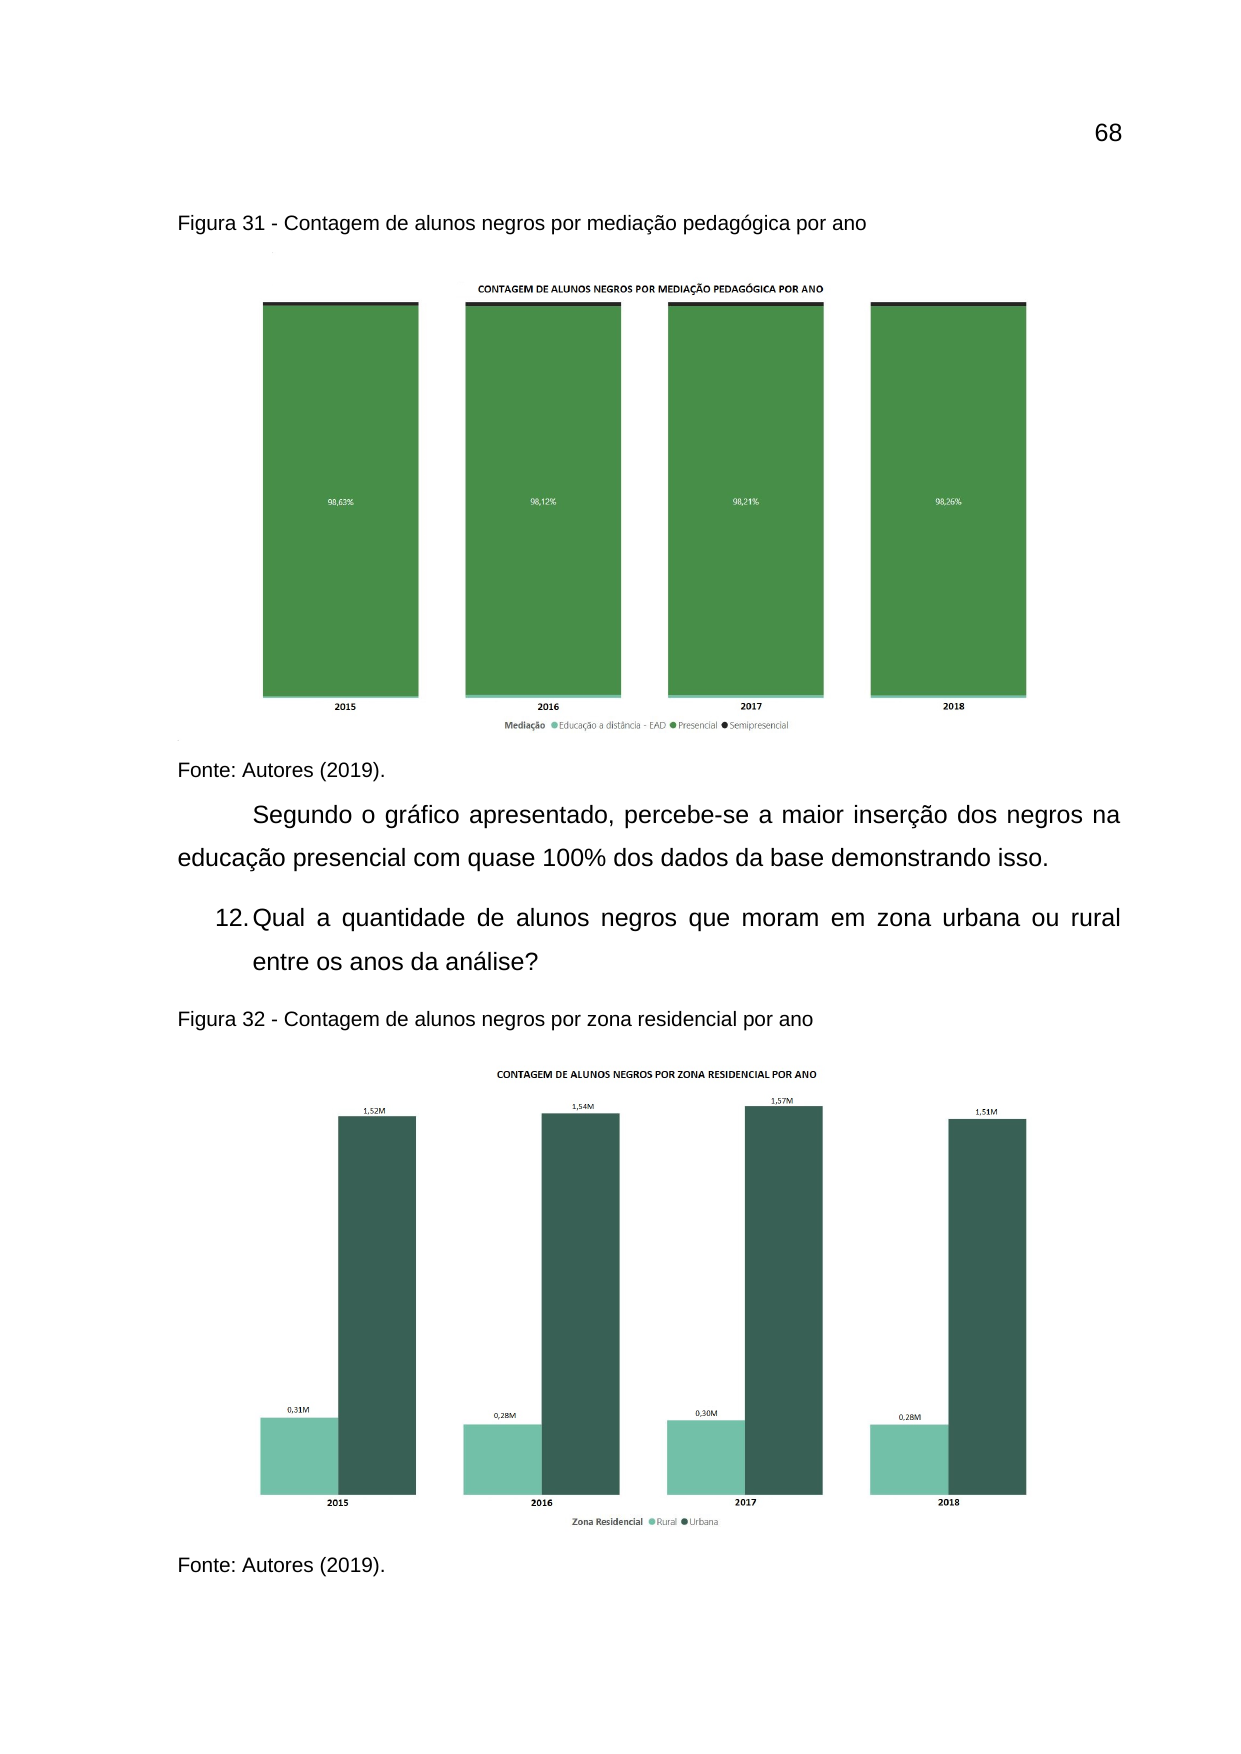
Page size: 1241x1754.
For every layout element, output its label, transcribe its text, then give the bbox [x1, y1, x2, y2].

picture [177, 1048, 1119, 1535]
list Qual a quantidade de alunos negros que moram em zona urbana ou rural entre os anos da análise? [215, 903, 1122, 975]
text Fonte: Autores (2019). [177, 1552, 1122, 1576]
text Segundo o gráfico apresentado, percebe-se a maior inserção dos negros na educação presencial com quase 100% dos dados da base demonstrando isso. [177, 800, 1122, 872]
text Fonte: Autores (2019). [177, 758, 1122, 782]
picture [177, 252, 1119, 741]
